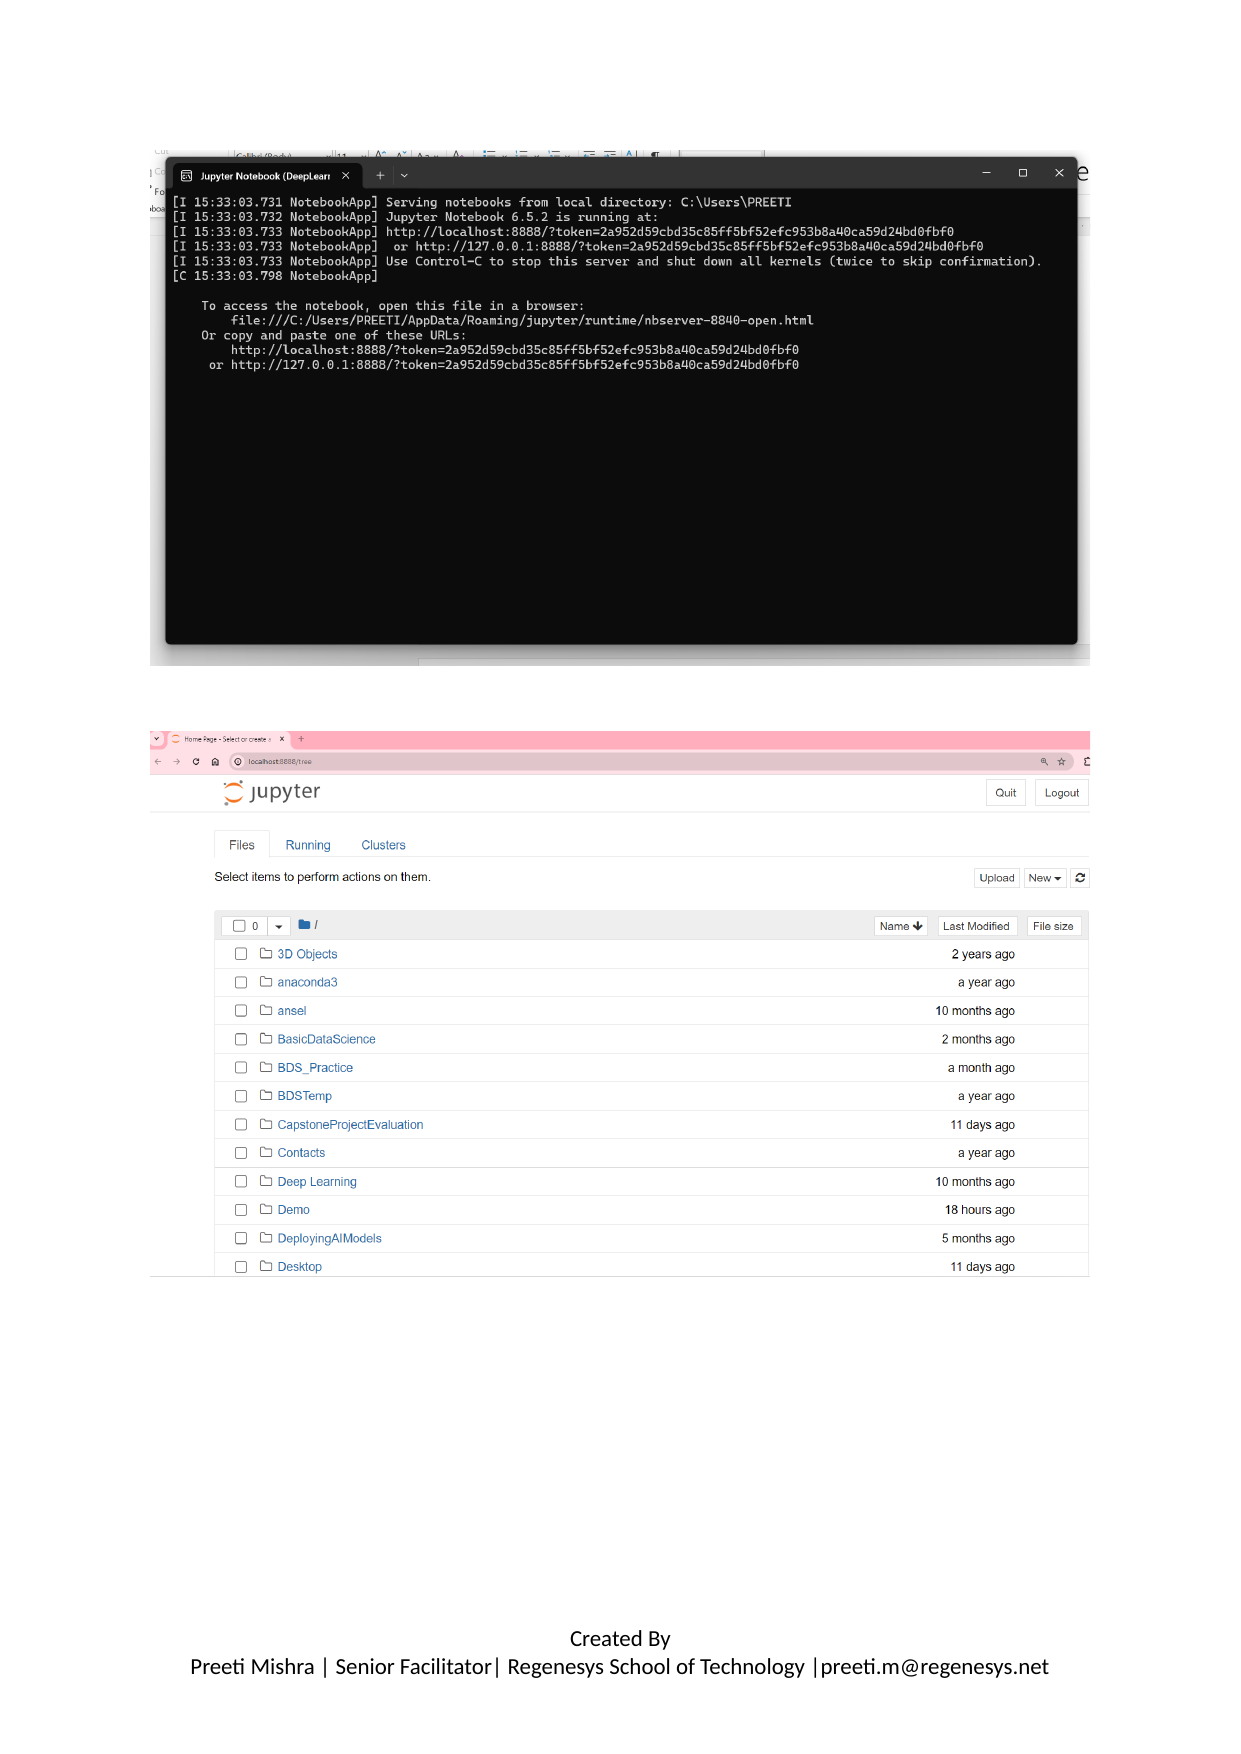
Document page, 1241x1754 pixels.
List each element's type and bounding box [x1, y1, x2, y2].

picture [150, 731, 1091, 1277]
picture [150, 150, 1091, 666]
